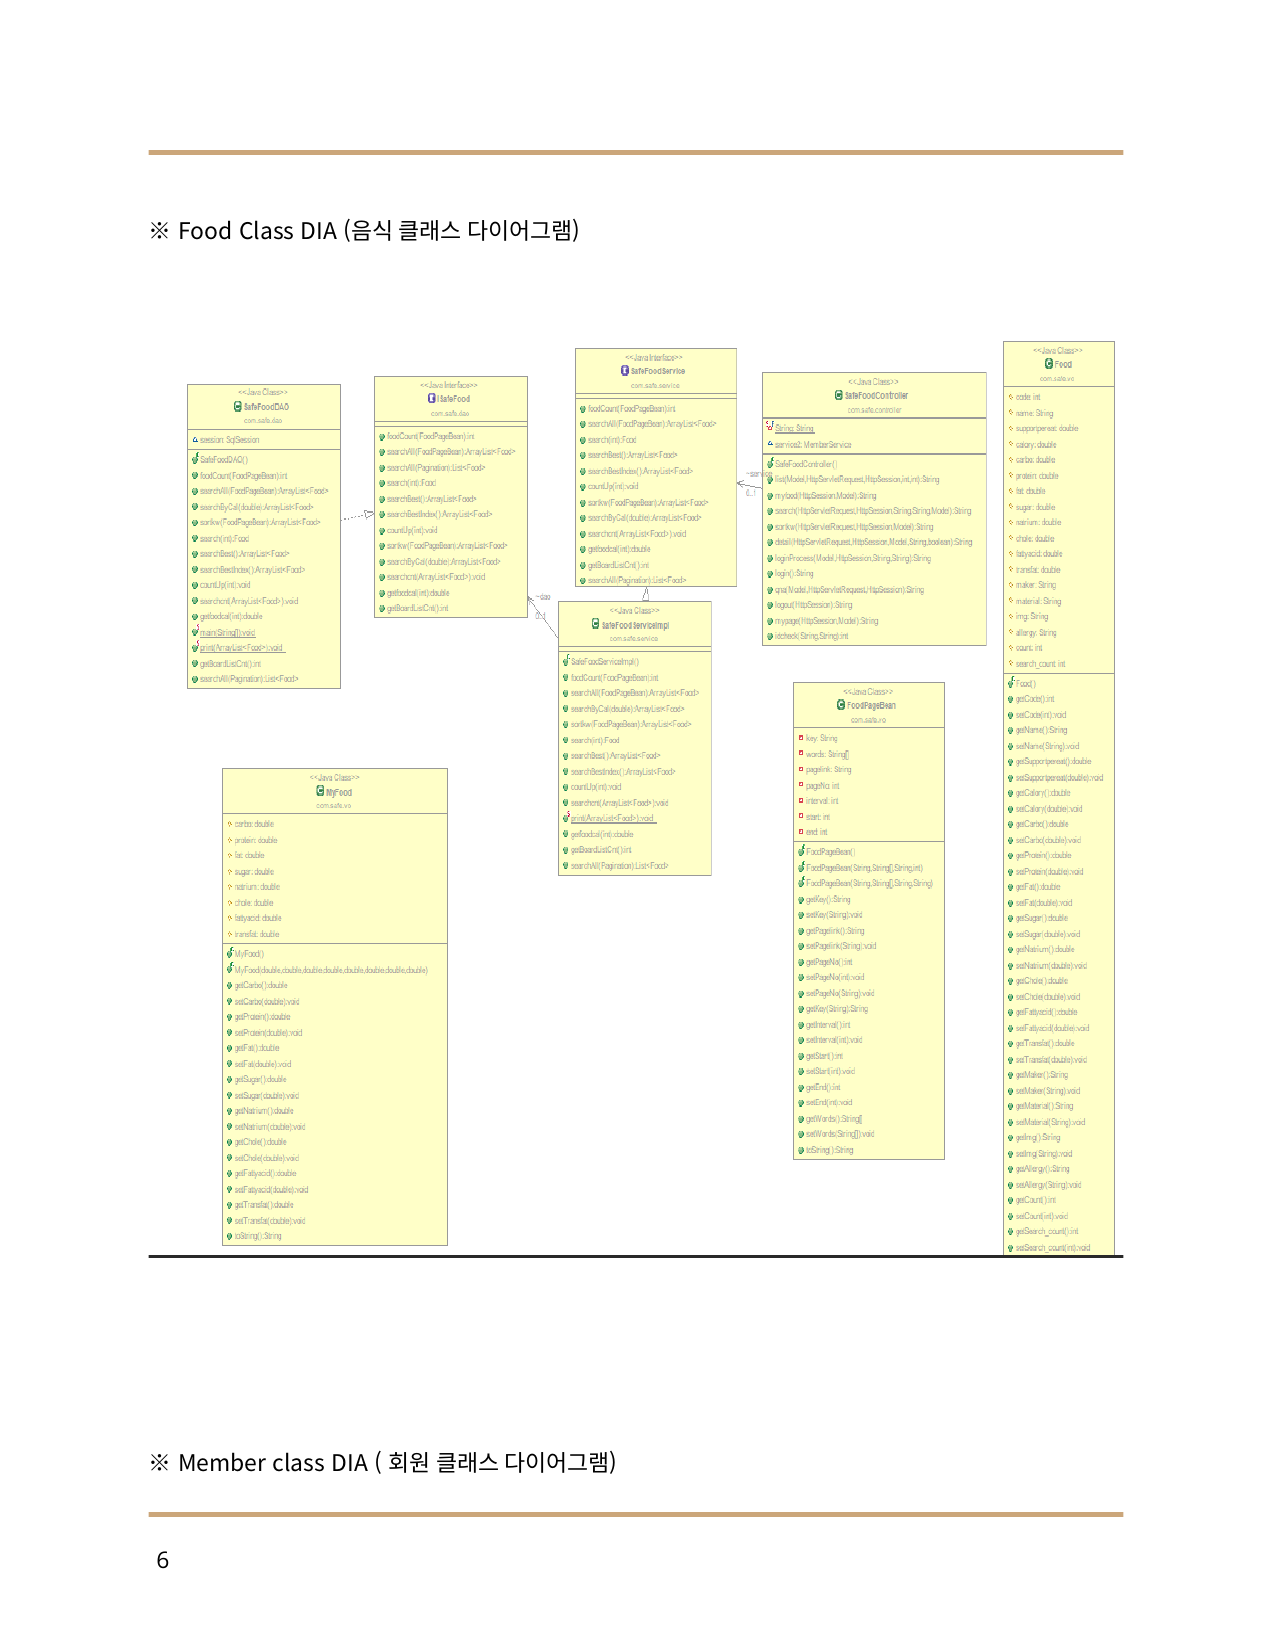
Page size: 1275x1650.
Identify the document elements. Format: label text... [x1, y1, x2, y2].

text ※ Member class DIA ( 회원 클래스 다이어그램) [148, 1445, 1125, 1478]
picture [148, 339, 1124, 1258]
picture [148, 150, 1124, 155]
text ※ Food Class DIA (음식 클래스 다이어그램) [148, 212, 1125, 246]
picture [148, 1512, 1124, 1517]
